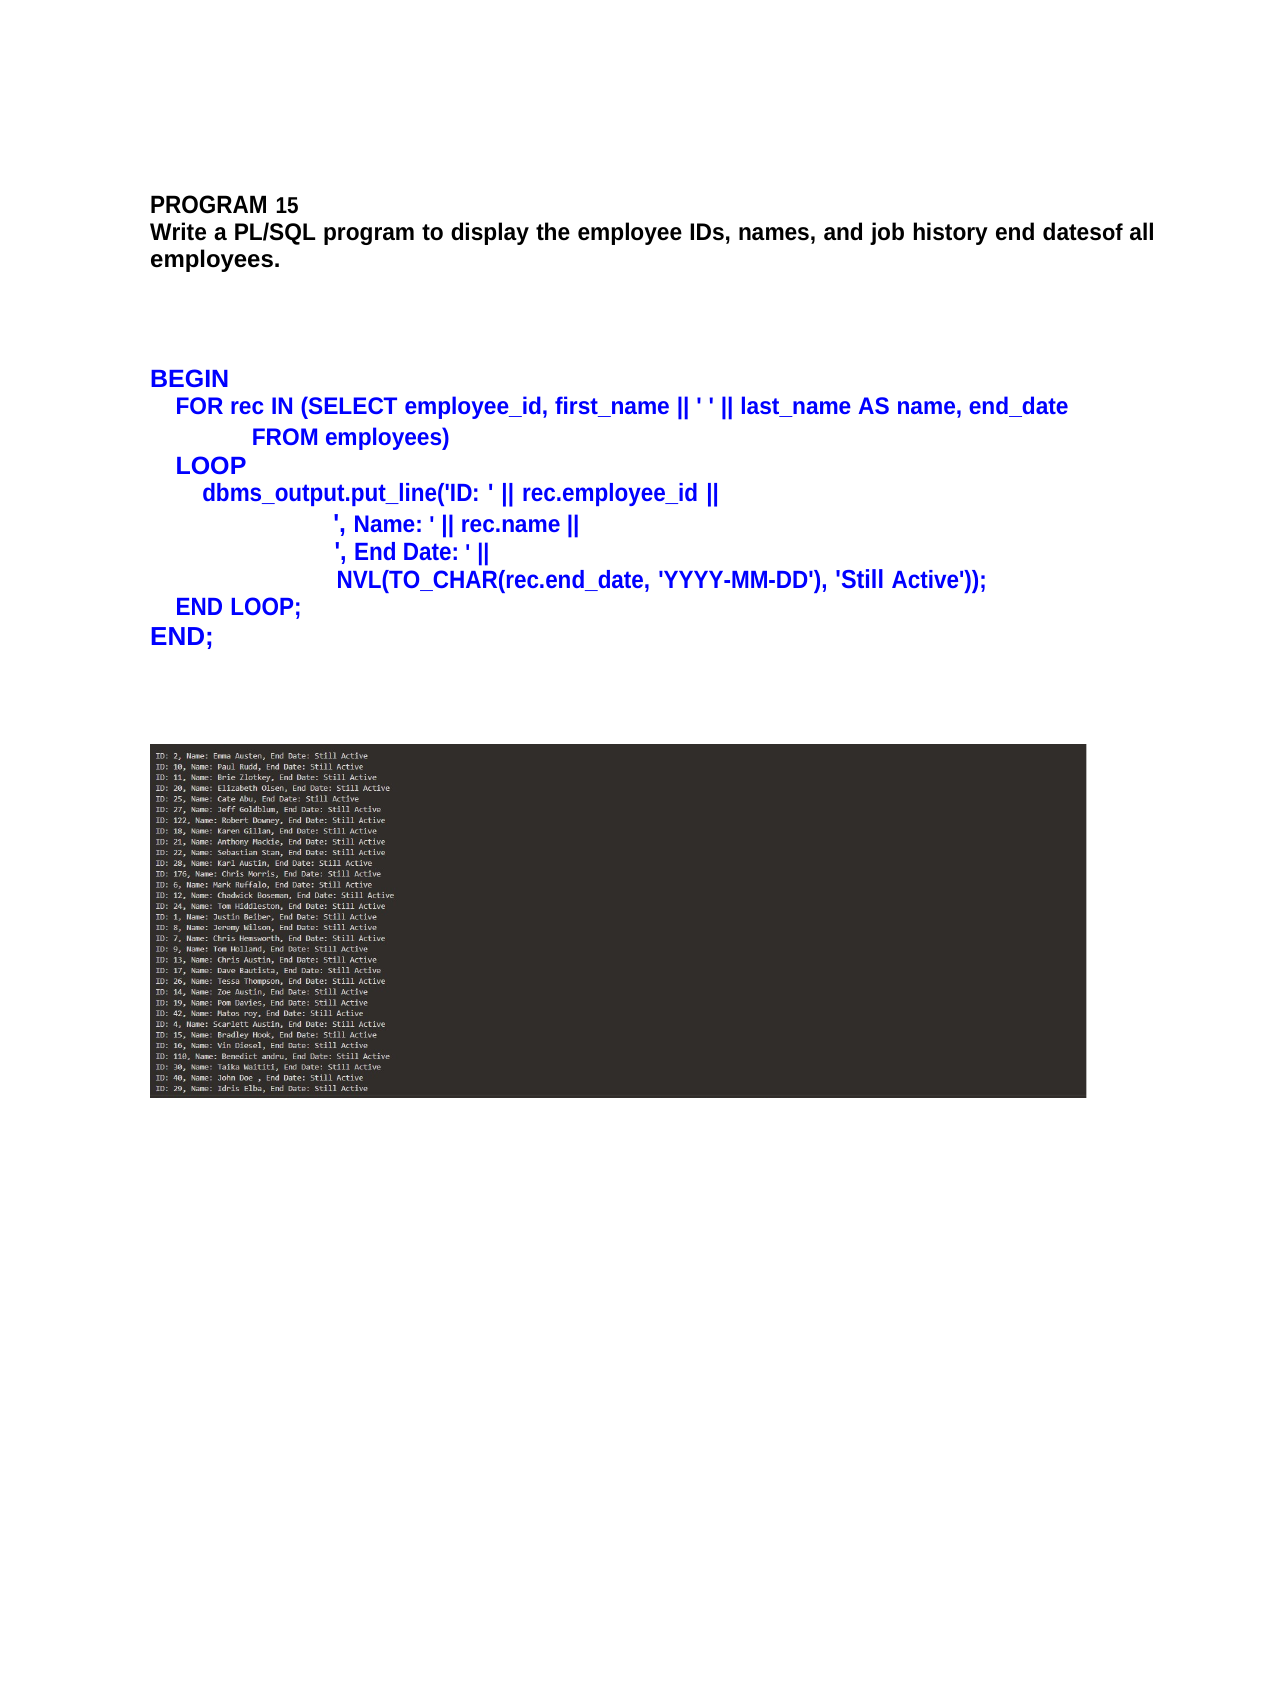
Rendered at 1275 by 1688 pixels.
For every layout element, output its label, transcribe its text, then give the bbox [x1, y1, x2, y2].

text dbms_output.put_line('ID: ' || rec.employee_id || [144, 479, 777, 507]
text END; [150, 621, 1225, 651]
subtitle PROGRAM 15 [150, 191, 1225, 219]
subtitle BEGIN [150, 365, 1225, 393]
subtitle NVL(TO_CHAR(rec.end_date, 'YYYY-MM-DD'), 'Still Active')); [144, 566, 1179, 594]
text Write a PL/SQL program to display the employee IDs, names, and job history end datesof all [150, 219, 1225, 246]
text ', Name: ' || rec.name || [144, 508, 768, 538]
text employees. [150, 246, 1225, 272]
picture [150, 744, 1087, 1098]
text ', End Date: ' || [144, 538, 679, 566]
text END LOOP; [175, 594, 1225, 620]
subtitle LOOP [175, 452, 1225, 479]
text FROM employees) [252, 423, 1225, 450]
text FOR rec IN (SELECT employee_id, first_name || ' ' || last_name AS name, end_date [175, 393, 1225, 420]
